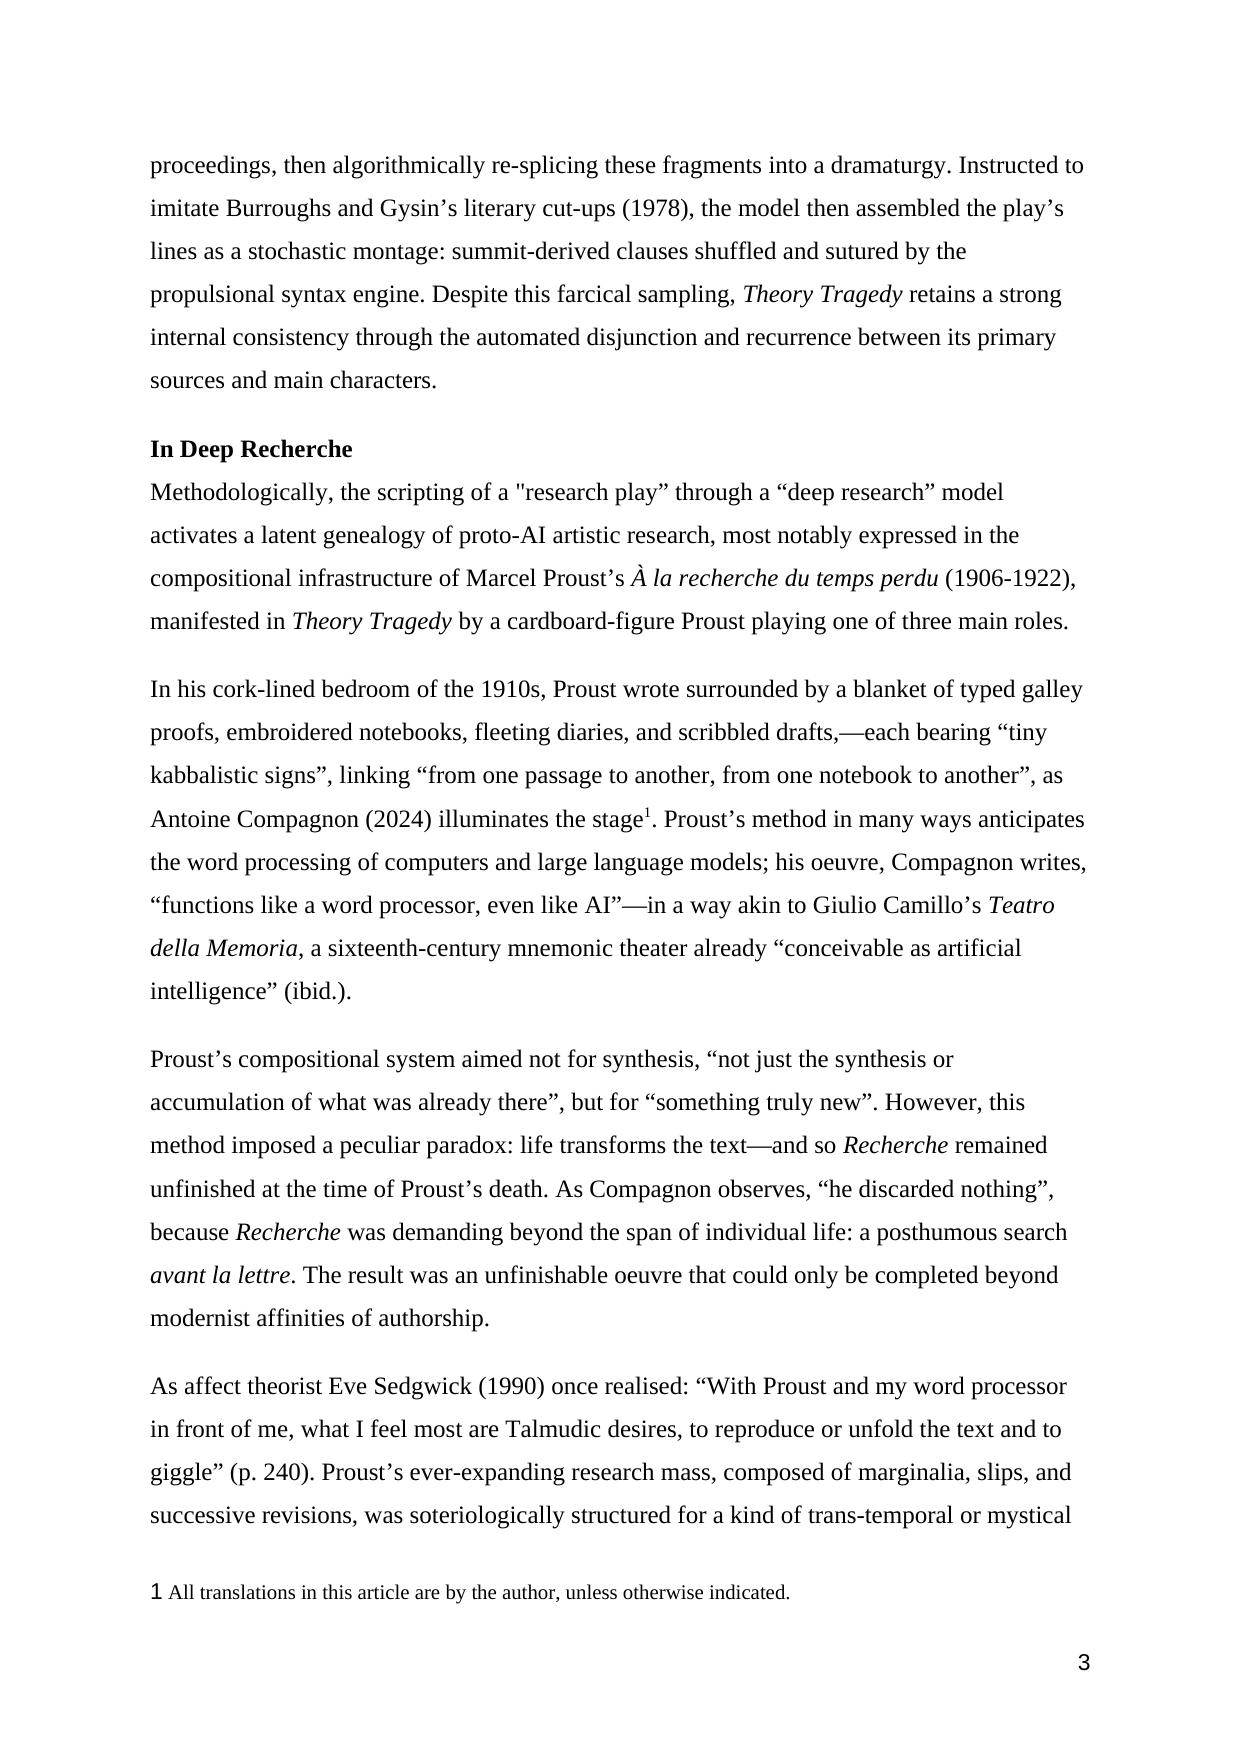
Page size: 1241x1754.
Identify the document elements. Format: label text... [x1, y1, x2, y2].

text In his cork-lined bedroom of the 1910s, Proust wrote surrounded by a blanket of typed galley proofs, embroidered notebooks, fleeting diaries, and scribbled drafts,—each bearing “tiny kabbalistic signs”, linking “from one passage to another, from one notebook to another”, as Antoine Compagnon (2024) illuminates the stage. Proust’s method in many ways anticipates the word processing of computers and large language models; his oeuvre, Compagnon writes, “functions like a word processor, even like AI”—in a way akin to Giulio Camillo’s Teatro della Memoria, a sixteenth-century mnemonic theater already “conceivable as artificial intelligence” (ibid.). [150, 674, 1090, 1005]
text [150, 1371, 1090, 1529]
text Proust’s compositional system aimed not for synthesis, “not just the synthesis or accumulation of what was already there”, but for “something truly new”. However, this method imposed a peculiar paradox: life transforms the text—and so Recherche remained unfinished at the time of Proust’s death. As Compagnon observes, “he discarded nothing”, because Recherche was demanding beyond the span of individual life: a posthumous search avant la lettre. The result was an unfinishable oeuvre that could only be completed beyond modernist affinities of authorship. [150, 1044, 1090, 1332]
text In Deep Recherche Methodologically, the scripting of a "research play” through a “deep research” model activates a latent genealogy of proto-AI artistic research, most notably expressed in the compositional infrastructure of Marcel Proust’s À la recherche du temps perdu (1906-1922), manifested in Theory Tragedy by a cardboard-figure Proust playing one of three main roles. [150, 434, 1090, 635]
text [150, 150, 1090, 394]
